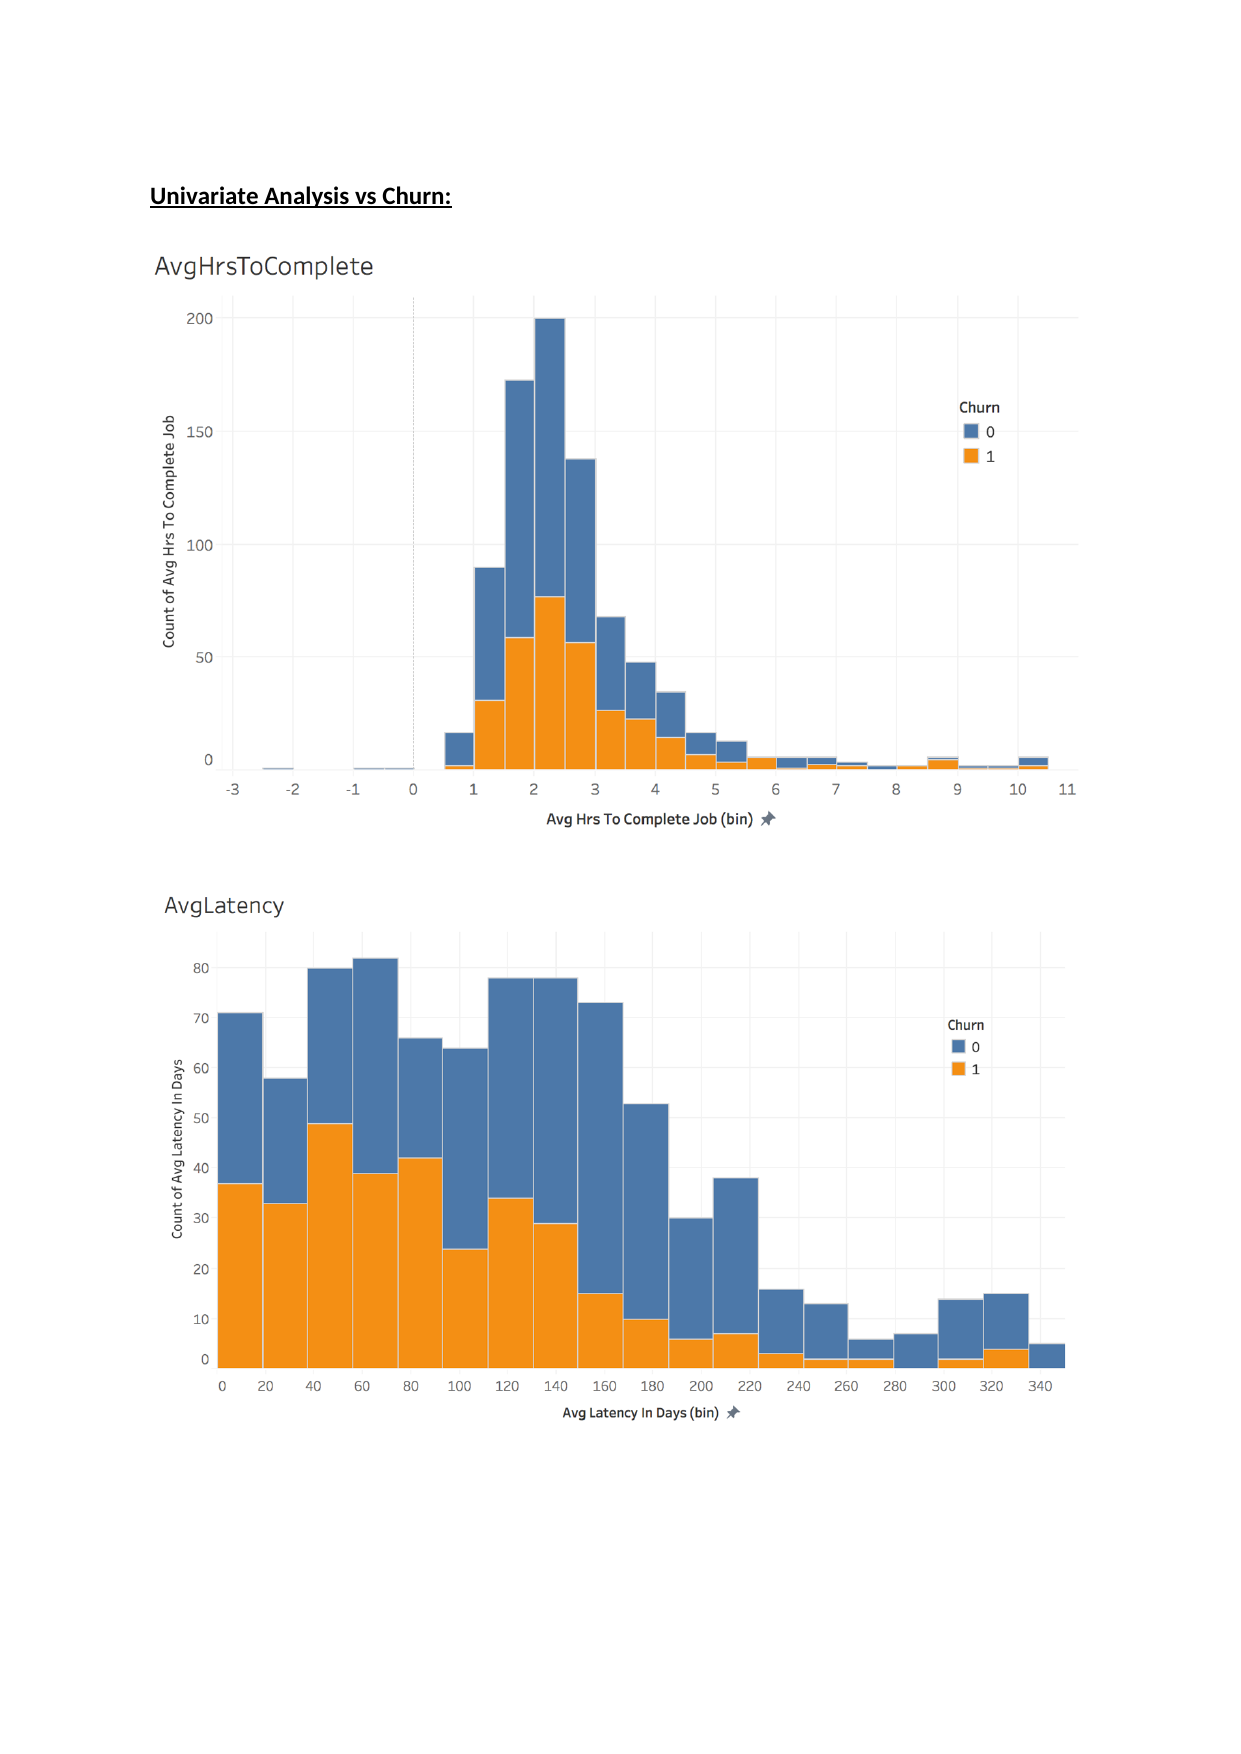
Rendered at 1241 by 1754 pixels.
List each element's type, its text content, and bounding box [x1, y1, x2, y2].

text Univariate Analysis vs Churn: [150, 181, 1090, 211]
picture [150, 241, 1089, 1435]
